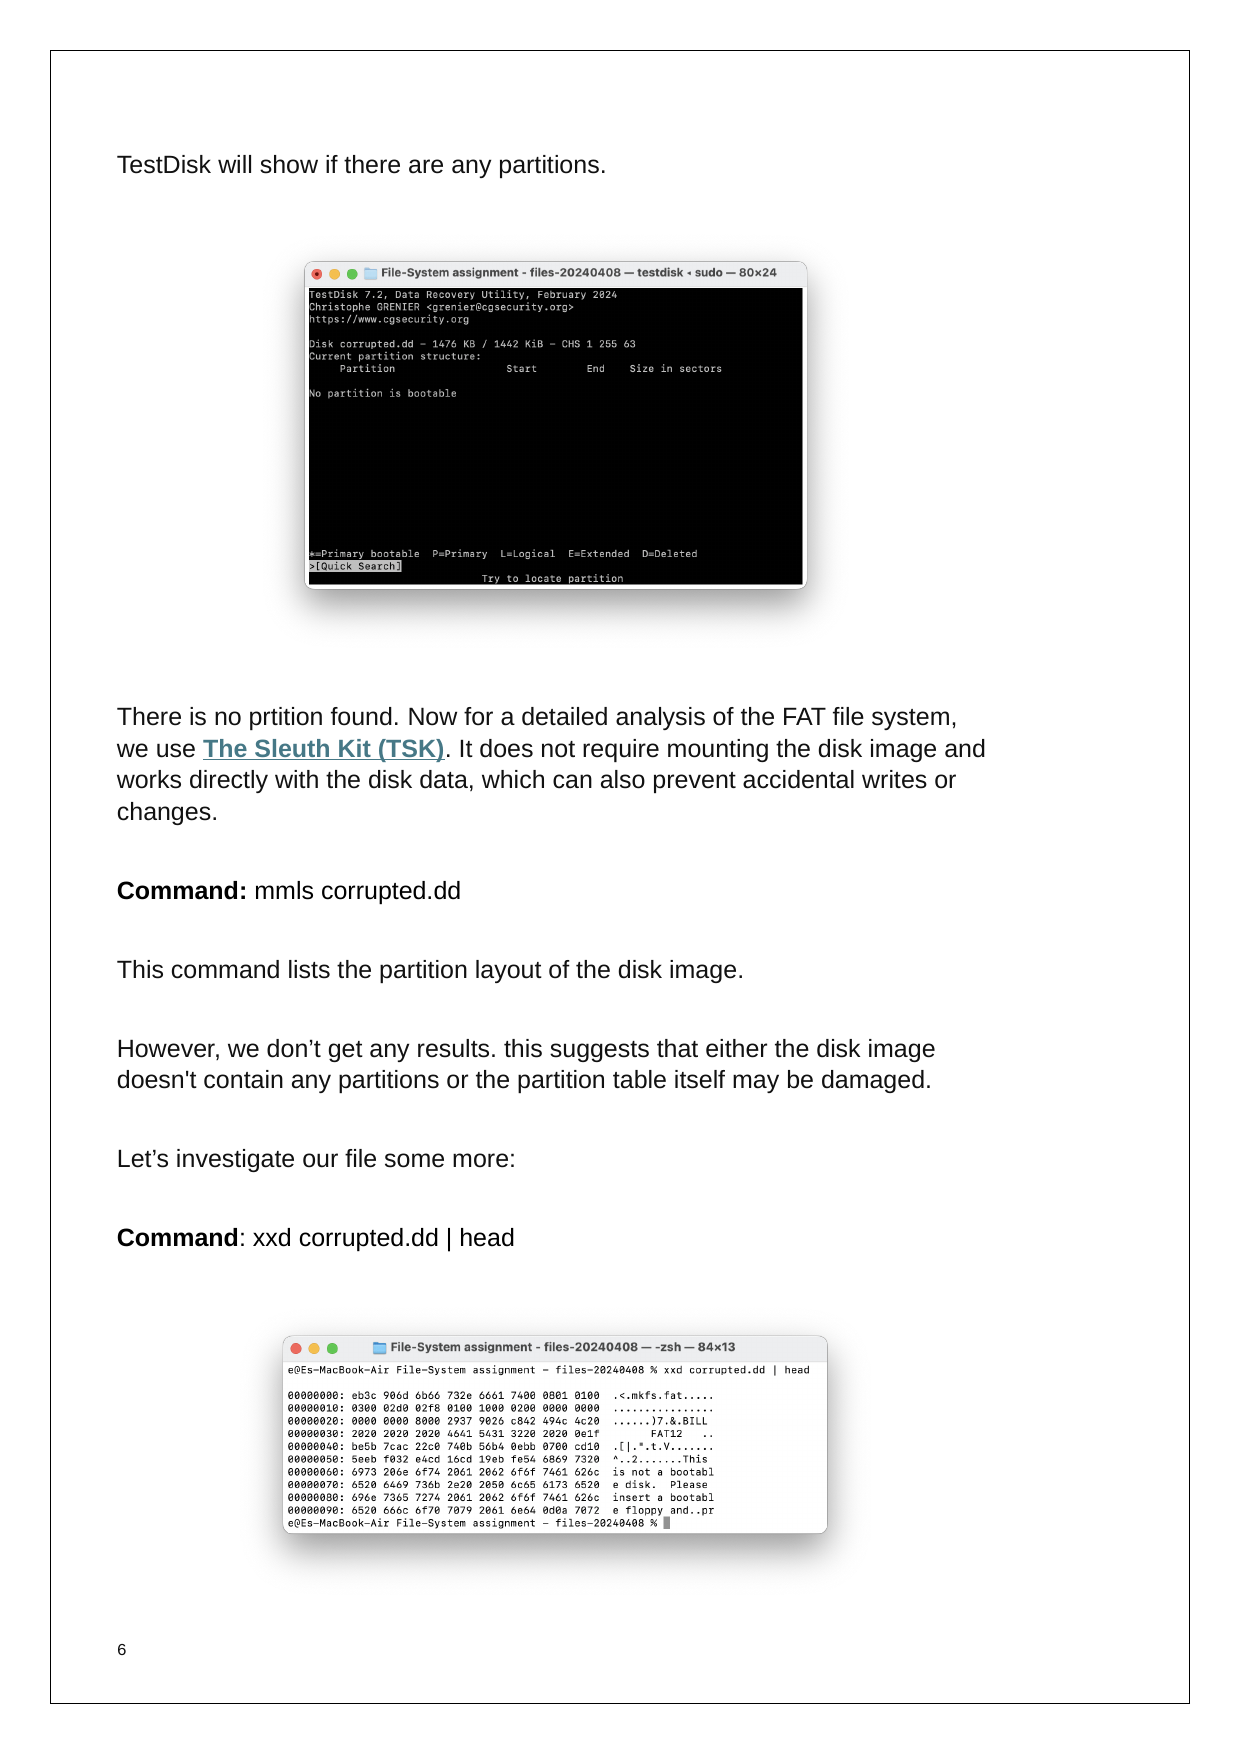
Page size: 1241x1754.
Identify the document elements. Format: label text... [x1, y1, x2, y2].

text Command: xxd corrupted.dd | head [117, 1223, 994, 1252]
text This command lists the partition layout of the disk image. [117, 955, 994, 983]
text TestDisk will show if there are any partitions. [117, 150, 994, 179]
text There is no prtition found. Now for a detailed analysis of the FAT file system, we use The Sleuth Kit (TSK). It does not require mounting the disk image and works directly with the disk data, which can also prevent accidental writes or changes. [117, 702, 994, 826]
picture [232, 1301, 878, 1601]
text However, we don’t get any results. this suggests that either the disk image doesn't contain any partitions or the partition table itself may be damaged. [117, 1033, 994, 1094]
picture [255, 228, 855, 654]
text Command: mmls corrupted.dd [117, 876, 994, 904]
text Let’s investigate our file some more: [117, 1144, 994, 1173]
